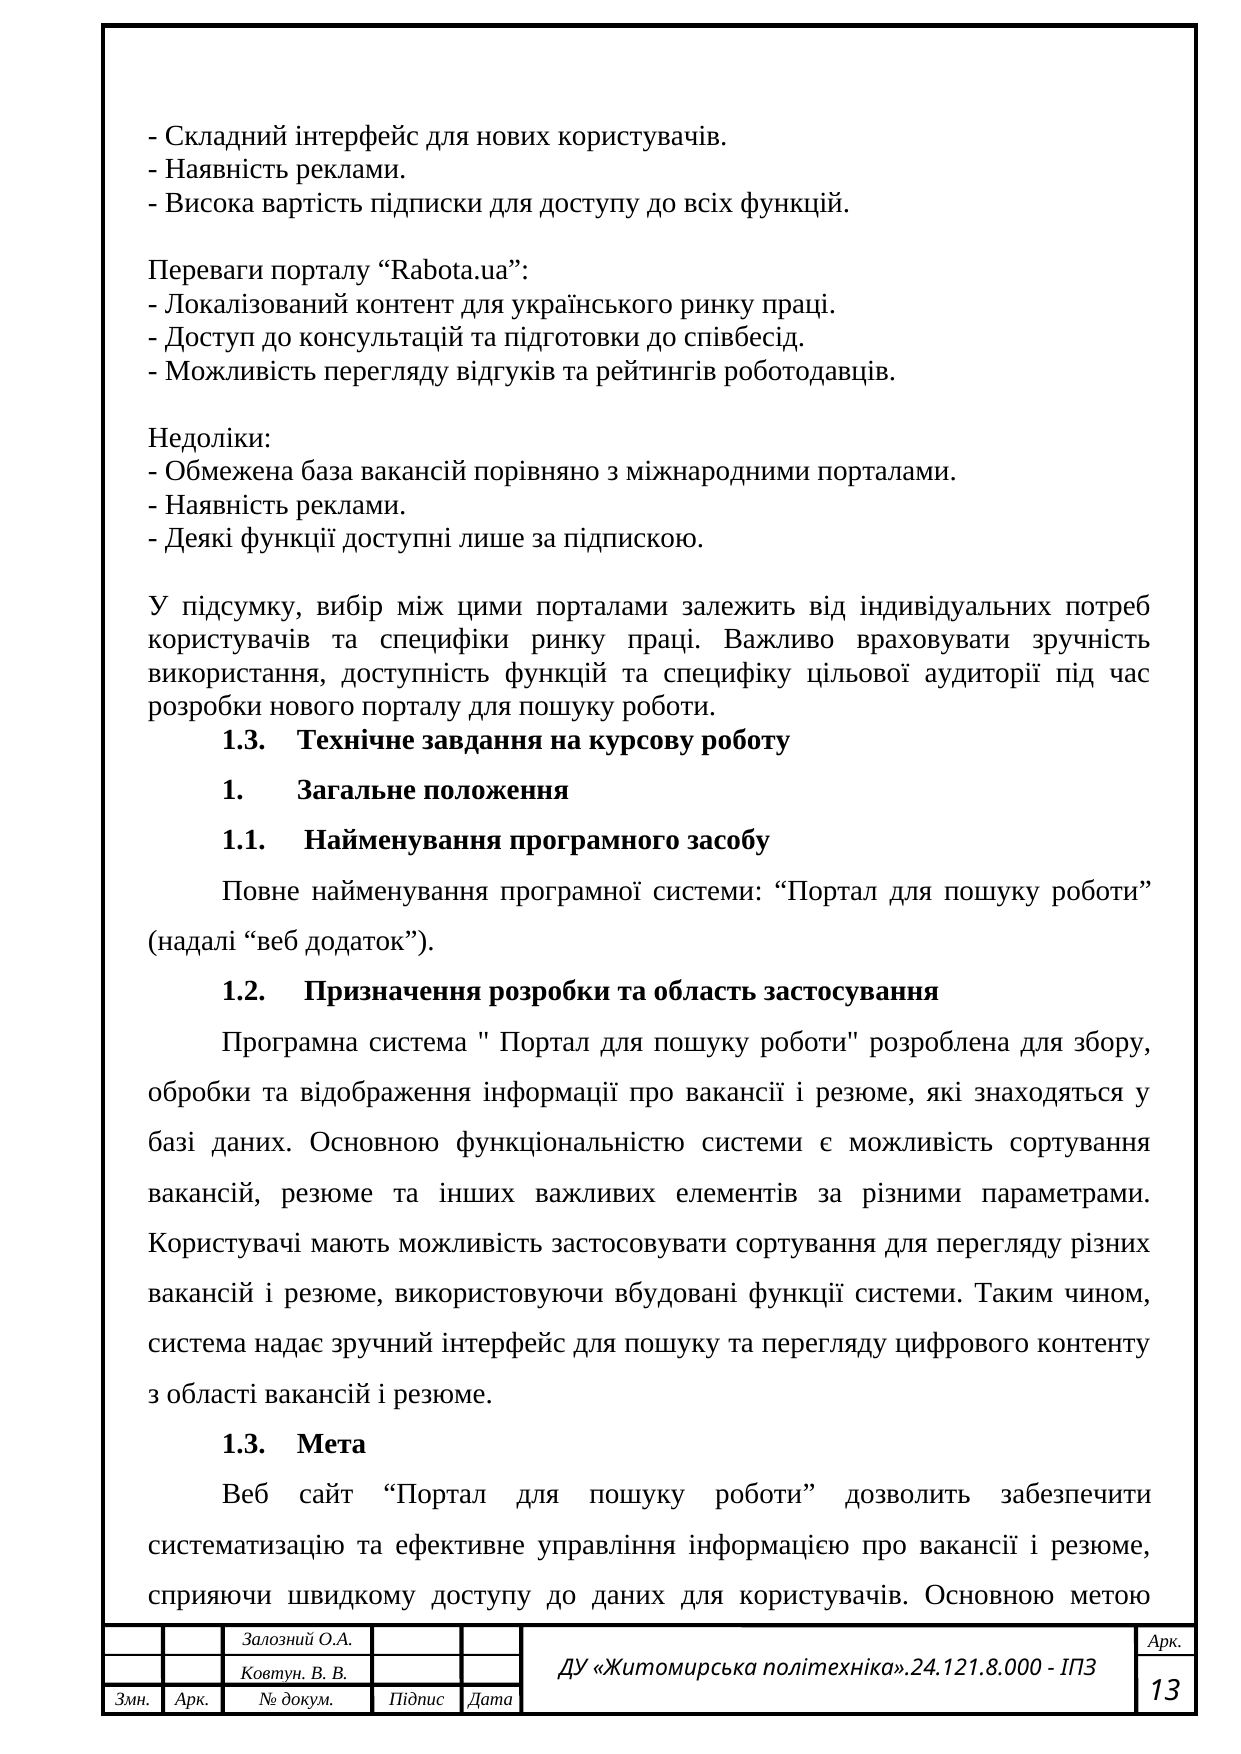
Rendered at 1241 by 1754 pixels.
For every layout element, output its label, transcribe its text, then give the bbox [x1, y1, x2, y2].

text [148, 1477, 1152, 1611]
text - Складний інтерфейс для нових користувачів. [148, 118, 1152, 152]
text - Доступ до консультацій та підготовки до співбесід. [148, 319, 1152, 353]
text - Наявність реклами. [148, 487, 1152, 521]
list Мета [222, 1426, 1152, 1460]
text - Висока вартість підписки для доступу до всіх функцій. [148, 185, 1152, 219]
text У підсумку, вибір між цими порталами залежить від індивідуальних потреб користувачів та специфіки ринку праці. Важливо враховувати зручність використання, доступність функцій та специфіку цільової аудиторії під час розробки нового порталу для пошуку роботи. [148, 588, 1152, 722]
list Технічне завдання на курсову роботу [222, 722, 1152, 755]
list Призначення розробки та область застосування [222, 973, 1152, 1007]
text Програмна система " Портал для пошуку роботи" розроблена для збору, обробки та відображення інформації про вакансії і резюме, які знаходяться у базі даних. Основною функціональністю системи є можливість сортування вакансій, резюме та інших важливих елементів за різними параметрами. Користувачі мають можливість застосовувати сортування для перегляду різних вакансій і резюме, використовуючи вбудовані функції системи. Таким чином, система надає зручний інтерфейс для пошуку та перегляду цифрового контенту з області вакансій і резюме. [148, 1024, 1152, 1409]
text Недоліки: [148, 420, 1152, 453]
text - Можливість перегляду відгуків та рейтингів роботодавців. [148, 353, 1152, 386]
text - Локалізований контент для українського ринку праці. [148, 286, 1152, 319]
text - Деякі функції доступні лише за підпискою. [148, 521, 1152, 554]
list Найменування програмного засобу [222, 822, 1152, 856]
text Переваги порталу “Rabota.ua”: [148, 252, 1152, 286]
list Загальне положення [222, 772, 1152, 806]
text - Обмежена база вакансій порівняно з міжнародними порталами. [148, 453, 1152, 487]
text Повне найменування програмної системи: “Портал для пошуку роботи” (надалі “веб додаток”). [148, 873, 1152, 957]
text - Наявність реклами. [148, 152, 1152, 185]
